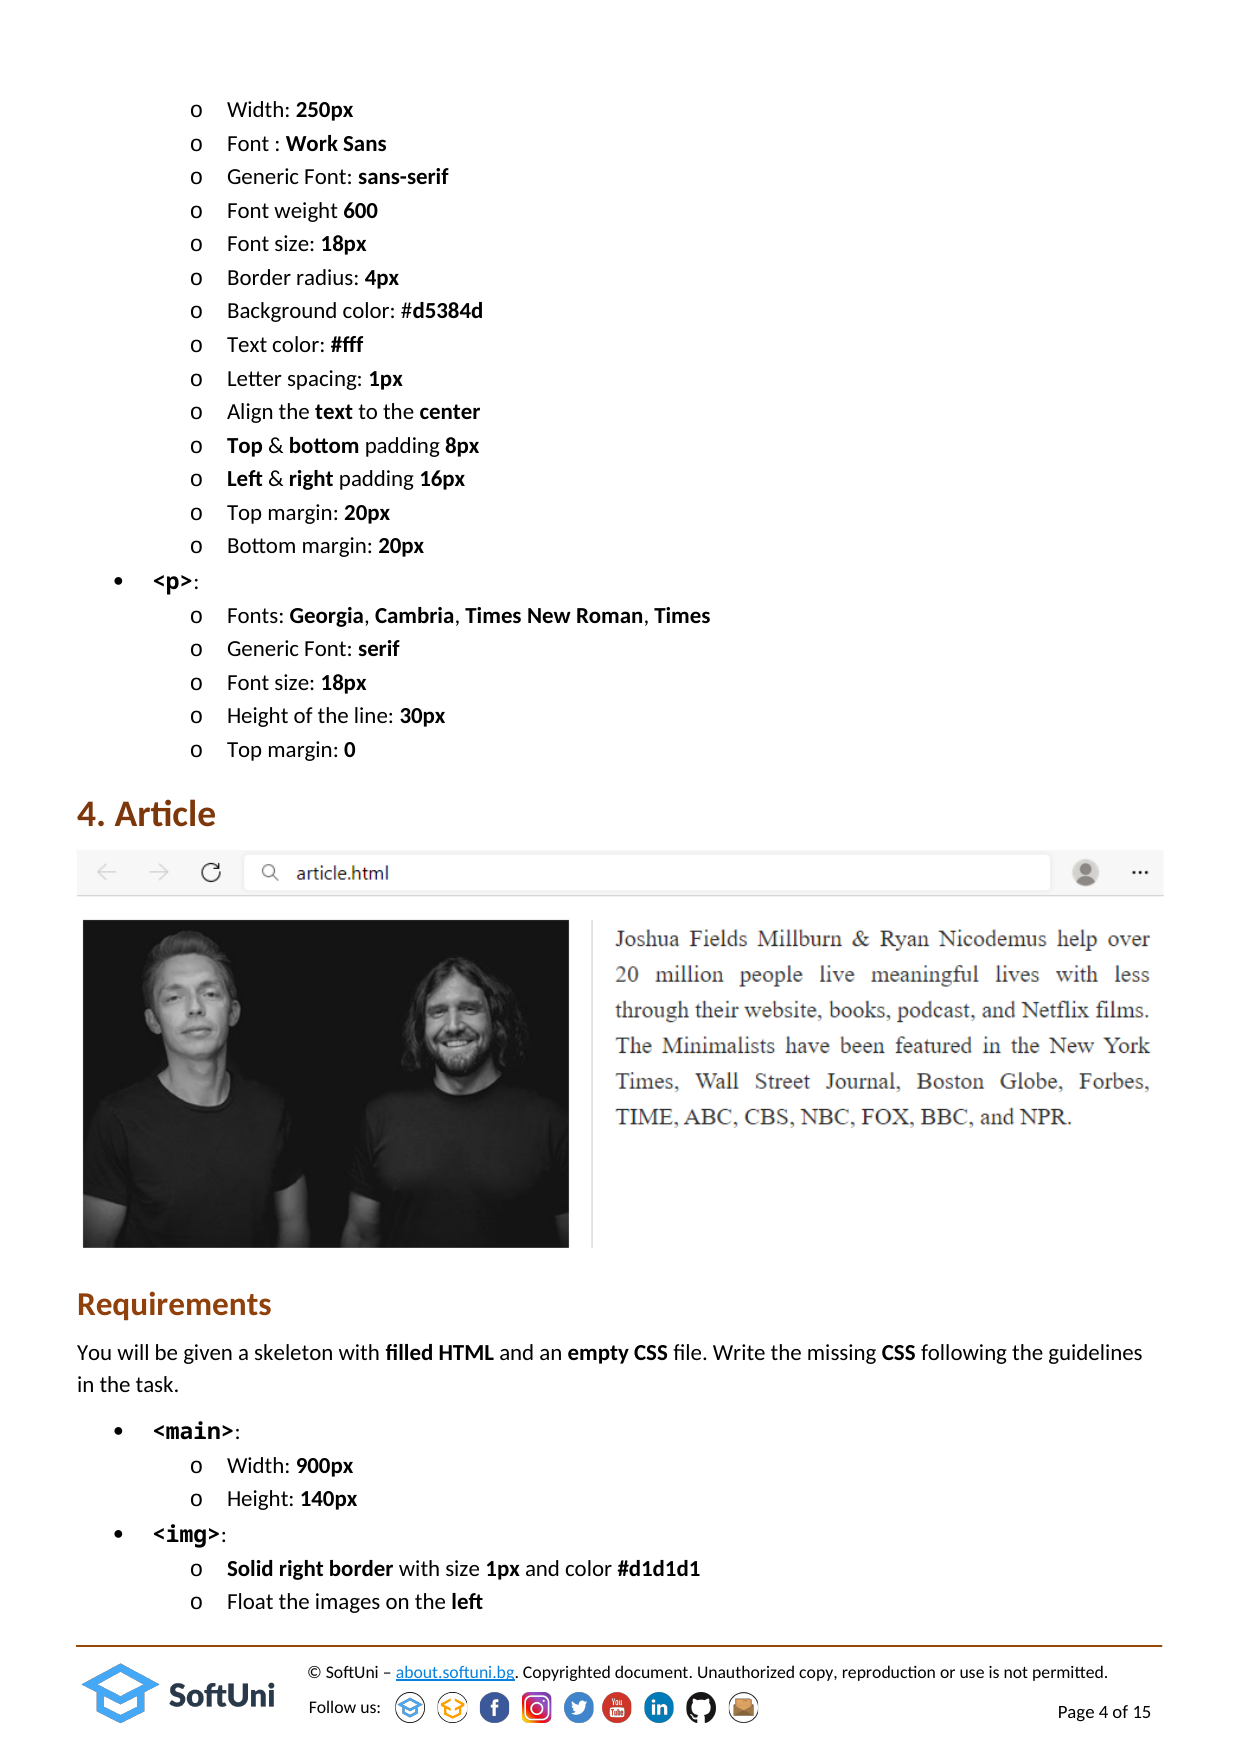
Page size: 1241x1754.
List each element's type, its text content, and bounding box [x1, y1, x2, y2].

list Border radius: 4px [189, 263, 1163, 292]
list Width: 250px [189, 95, 1163, 124]
list Float the images on the left [189, 1587, 1163, 1616]
list <img>: [114, 1518, 1163, 1549]
list Solid right border with size 1px and color #d1d1d1 [189, 1554, 1163, 1583]
picture [658, 1705, 667, 1714]
picture [522, 1692, 552, 1723]
list Height of the line: 30px [189, 702, 1163, 731]
picture [644, 1692, 653, 1701]
list Height: 140px [189, 1484, 1163, 1513]
list Font : Work Sans [189, 129, 1163, 158]
list Left & right padding 16px [189, 464, 1163, 493]
picture [602, 1692, 632, 1723]
list Align the text to the center [189, 397, 1163, 426]
picture [686, 1692, 716, 1723]
text You will be given a skeleton with filled HTML and an empty CSS file. Write the missing CSS following the guidelines in the task. [77, 1338, 1163, 1398]
picture [395, 1692, 425, 1723]
list Generic Font: serif [189, 634, 1163, 664]
list Top margin: 20px [189, 498, 1163, 527]
picture [564, 1692, 594, 1723]
list Generic Font: sans-serif [189, 162, 1163, 192]
picture [479, 1692, 510, 1723]
subtitle Article [77, 789, 1163, 835]
list Bottom margin: 20px [189, 531, 1163, 561]
list Width: 900px [189, 1451, 1163, 1480]
list Font size: 18px [189, 668, 1163, 697]
picture [644, 1714, 653, 1723]
list <main>: [114, 1415, 1163, 1446]
picture [665, 1692, 674, 1701]
list Top & bottom padding 8px [189, 431, 1163, 460]
subtitle Requirements [77, 1283, 1163, 1323]
list Top margin: 0 [189, 735, 1163, 764]
list Fonts: Georgia, Cambria, Times New Roman, Times [189, 601, 1163, 630]
picture [75, 1658, 281, 1729]
list Background color: #d5384d [189, 297, 1163, 326]
list Text color: #fff [189, 330, 1163, 359]
list <p>: [114, 565, 1163, 596]
list Font weight 600 [189, 196, 1163, 225]
list Font size: 18px [189, 229, 1163, 259]
picture [76, 850, 1164, 1267]
list Letter spacing: 1px [189, 364, 1163, 393]
picture [728, 1692, 759, 1723]
picture [665, 1714, 674, 1723]
picture [437, 1692, 468, 1723]
